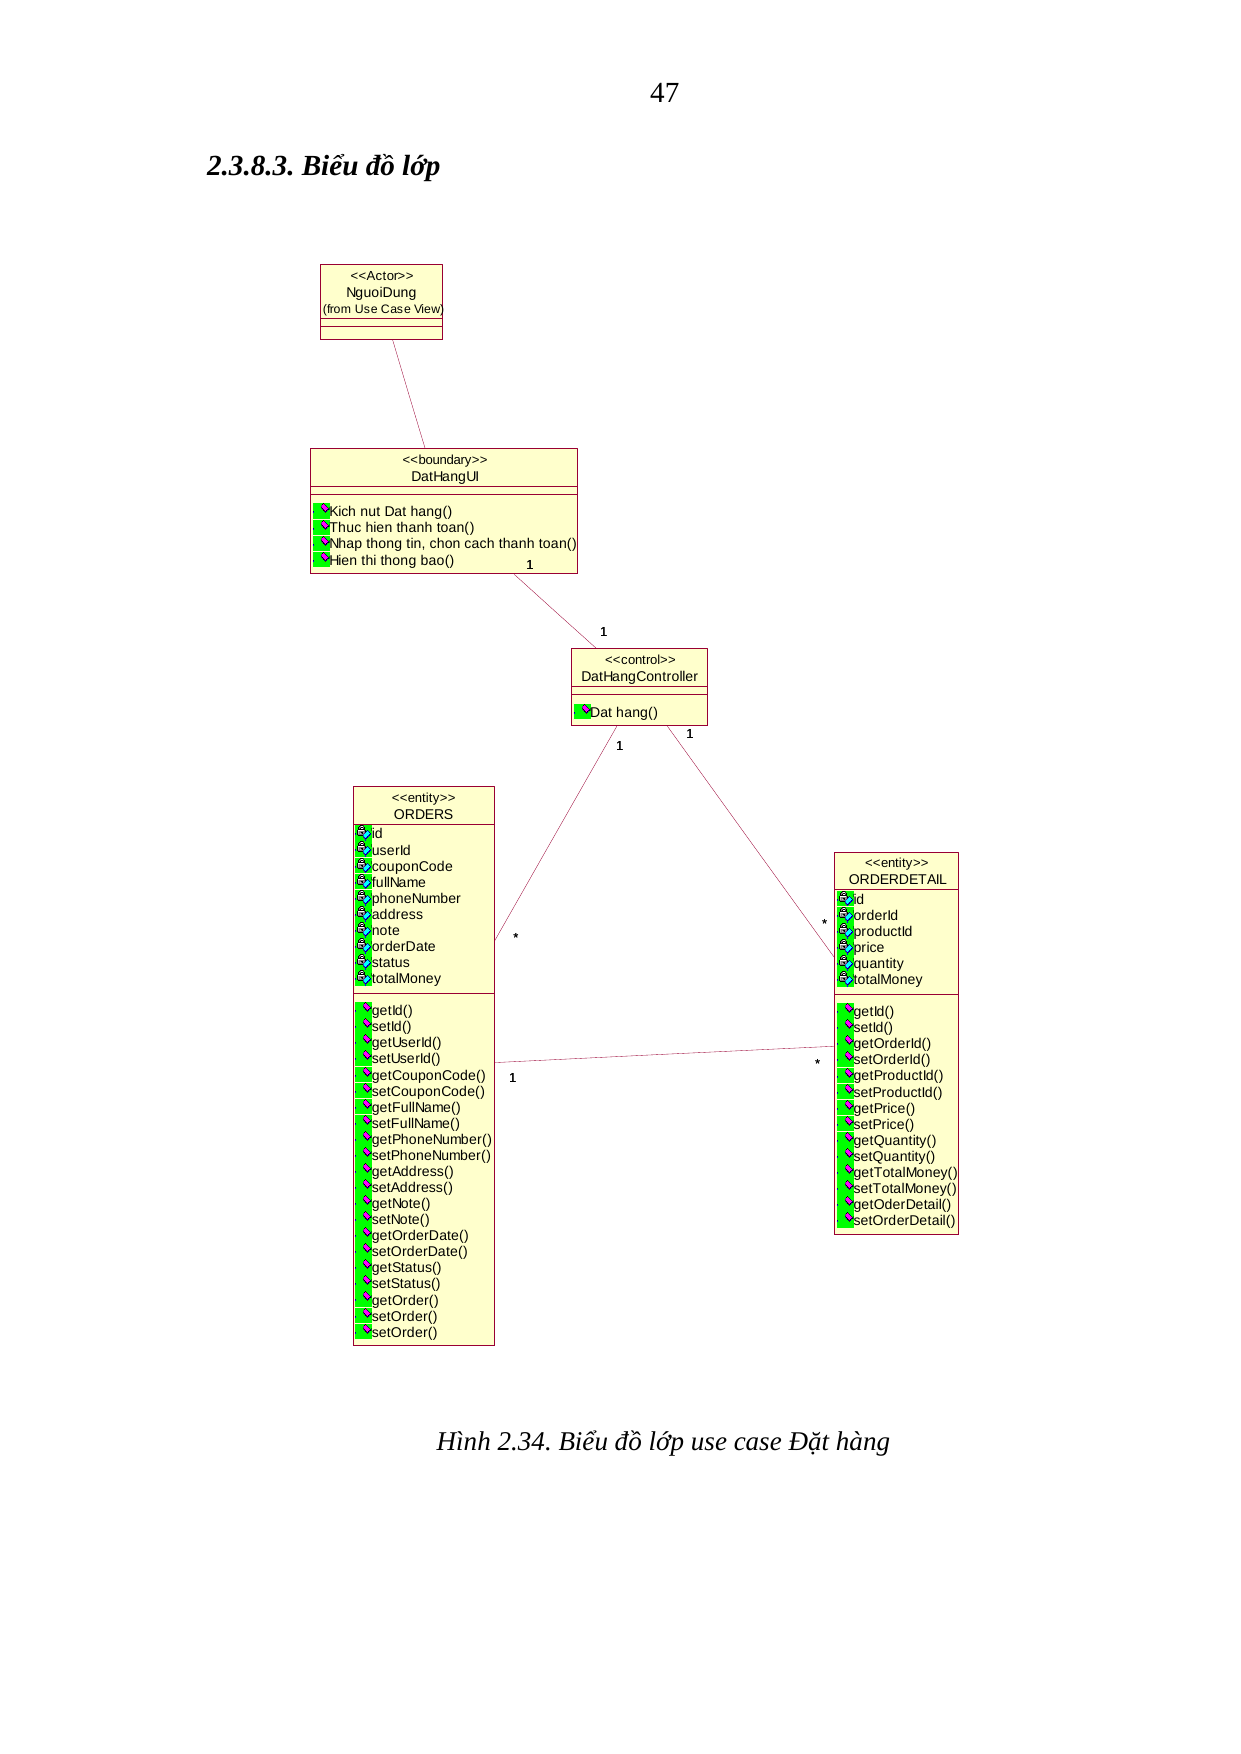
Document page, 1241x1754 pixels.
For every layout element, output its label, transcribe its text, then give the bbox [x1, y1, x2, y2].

subtitle Biểu đồ lớp [207, 148, 1122, 181]
text Hình 2.34. Biểu đồ lớp use case Đặt hàng [207, 1425, 1122, 1457]
